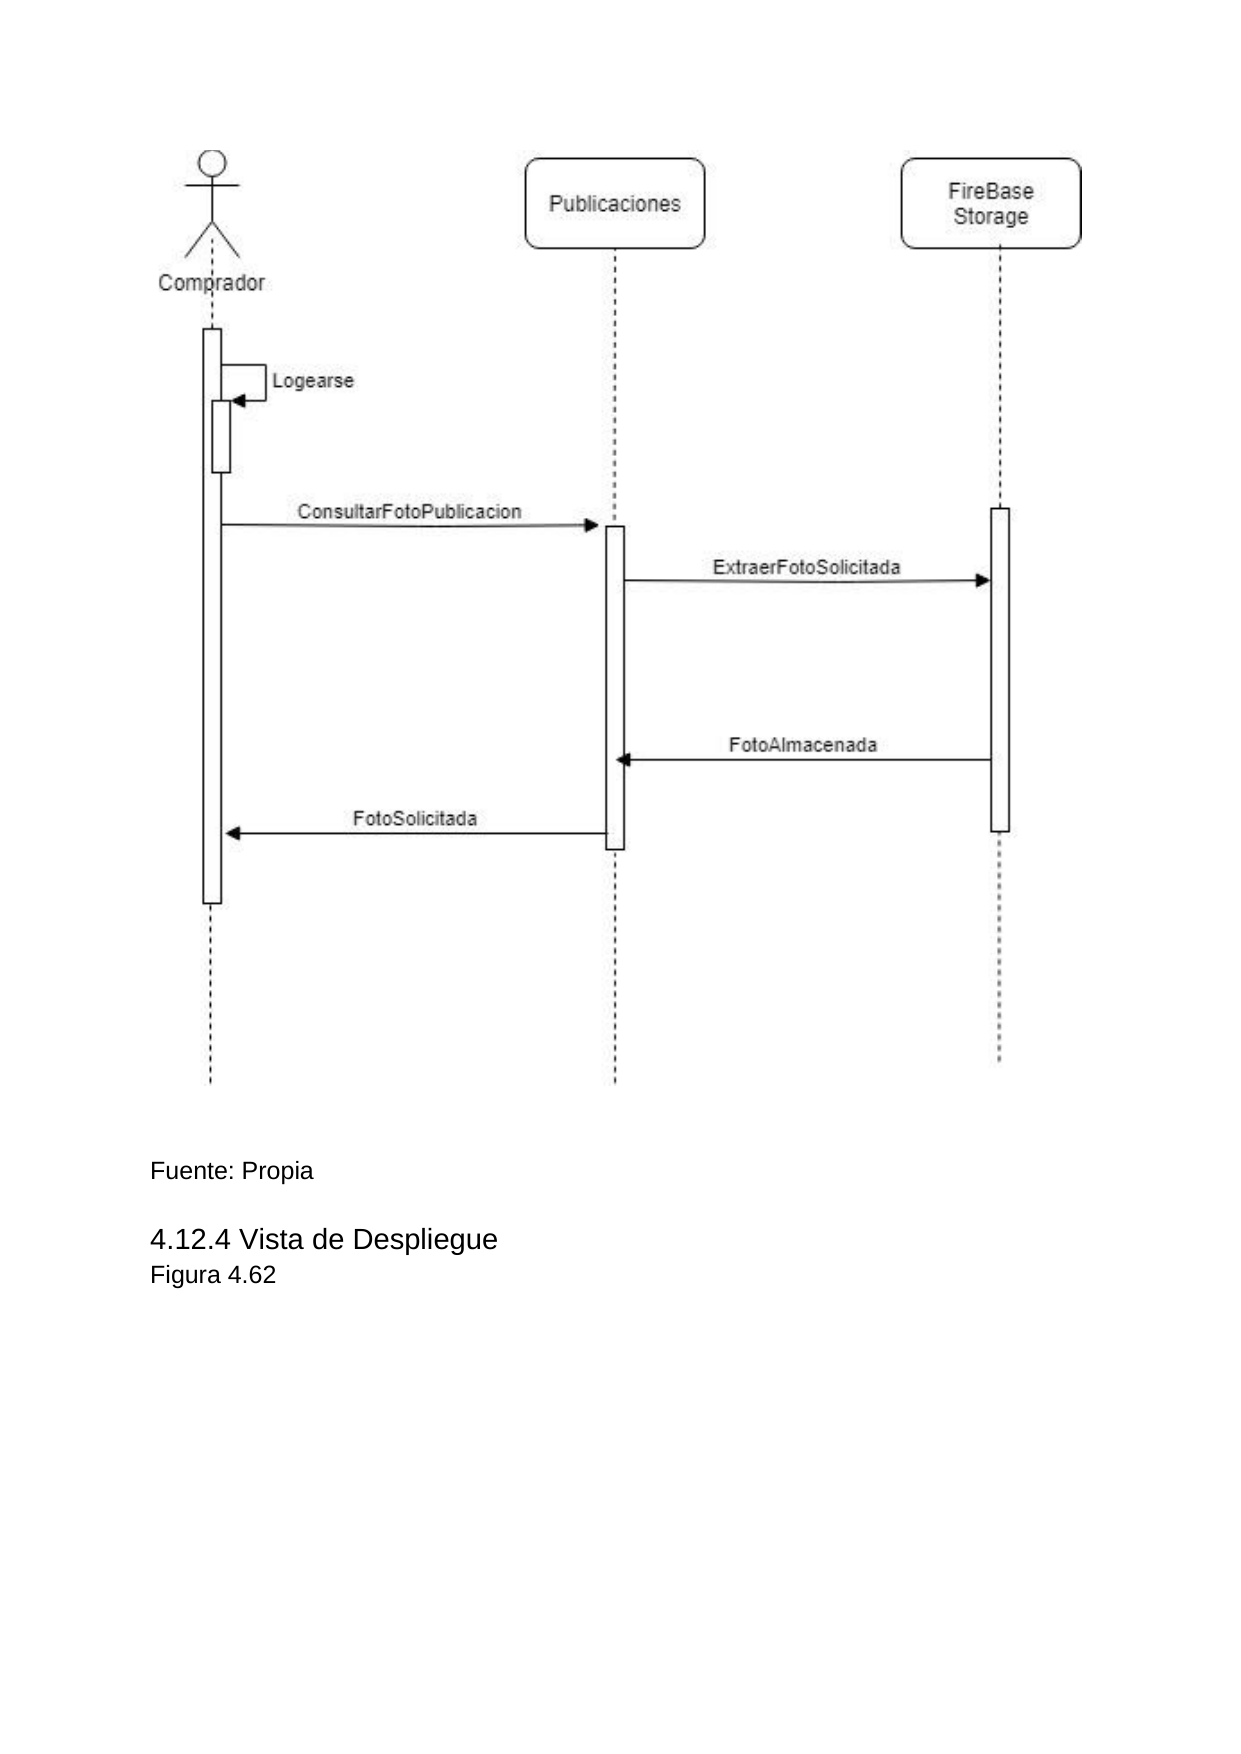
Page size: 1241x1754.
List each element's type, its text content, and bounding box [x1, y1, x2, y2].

picture [158, 150, 1082, 1086]
text 4.12.4 Vista de Despliegue [150, 1222, 1090, 1255]
text Fuente: Propia [150, 1156, 1090, 1184]
text Figura 4.62 [150, 1260, 1090, 1289]
